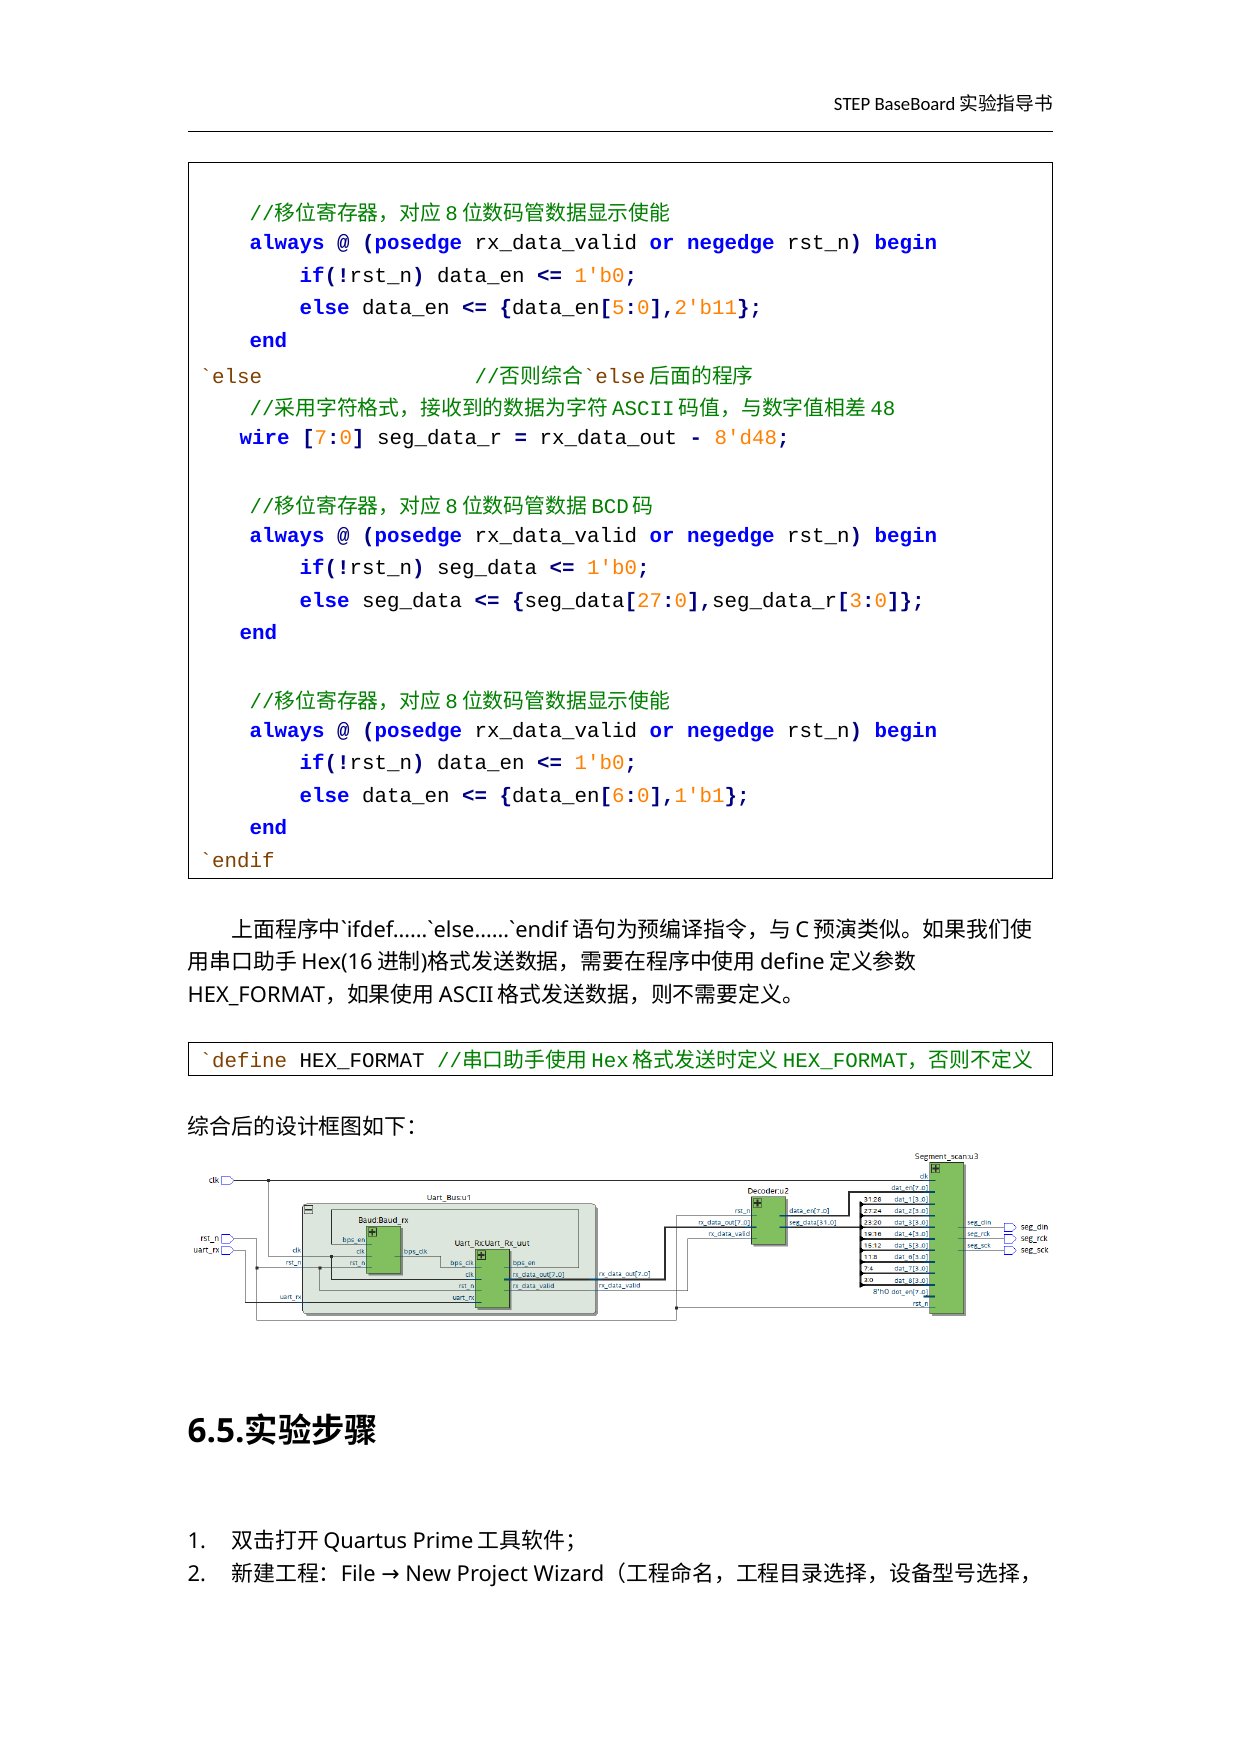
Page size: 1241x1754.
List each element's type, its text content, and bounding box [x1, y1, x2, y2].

subtitle 6.5.实验步骤 [187, 1396, 1053, 1461]
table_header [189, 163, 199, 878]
text 综合后的设计框图如下： [187, 1109, 1053, 1141]
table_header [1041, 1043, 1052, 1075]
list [187, 1556, 1053, 1588]
picture [187, 1143, 1053, 1334]
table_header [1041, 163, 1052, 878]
text 上面程序中`ifdef……`else……`endif语句为预编译指令，与C预演类似。如果我们使用串口助手Hex(16进制)格式发送数据，需要在程序中使用define定义参数HEX_FORMAT，如果使用ASCII格式发送数据，则不需要定义。 [187, 912, 1053, 1009]
list 双击打开Quartus Prime工具软件； [187, 1523, 1053, 1556]
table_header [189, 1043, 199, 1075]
